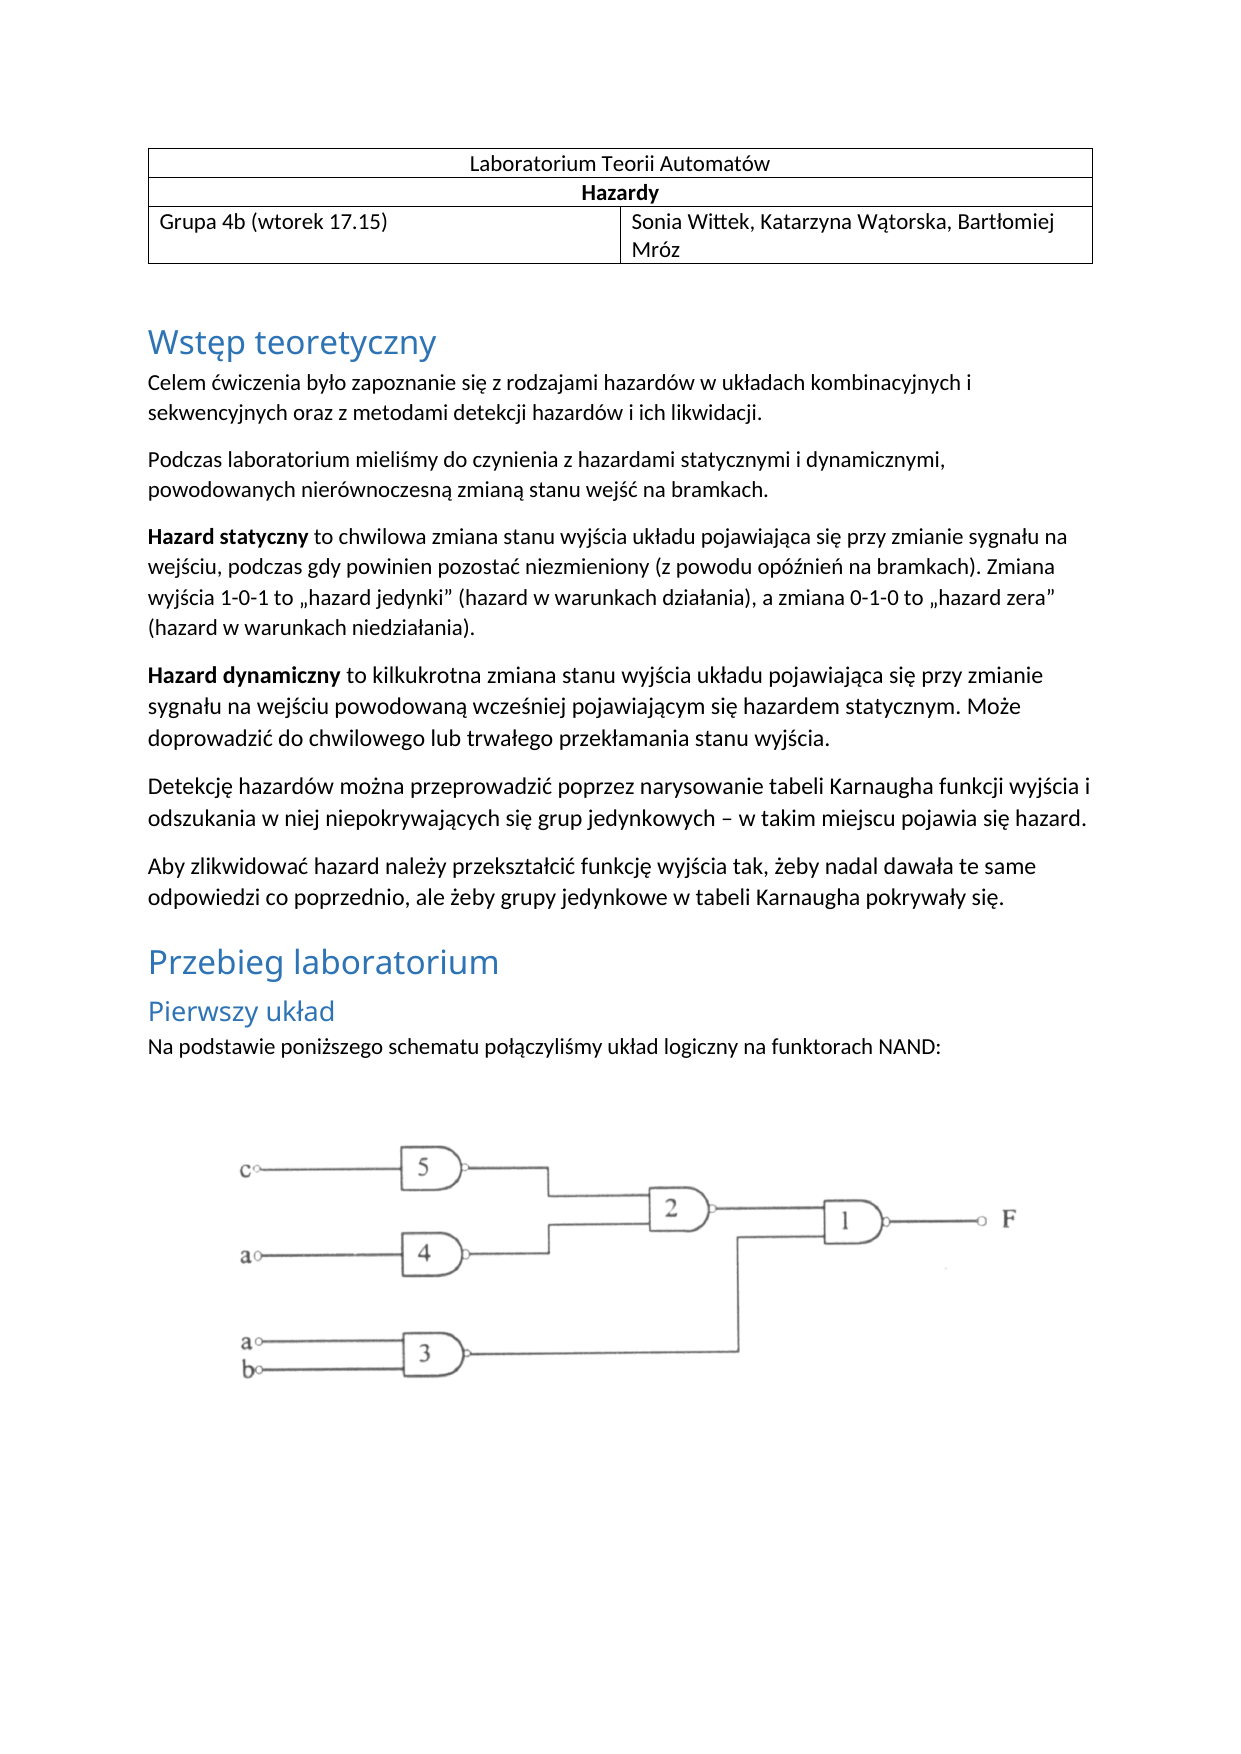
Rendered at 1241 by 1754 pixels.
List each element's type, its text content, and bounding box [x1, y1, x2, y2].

table_cell Hazardy [149, 178, 1092, 206]
subtitle Wstęp teoretyczny [148, 319, 1093, 364]
table_cell Sonia Wittek, Katarzyna Wątorska, Bartłomiej Mróz [621, 207, 1092, 263]
subtitle Przebieg laboratorium [148, 939, 1093, 984]
subtitle Pierwszy układ [148, 992, 1093, 1029]
table_header Laboratorium Teorii Automatów [149, 149, 1092, 177]
text Aby zlikwidować hazard należy przekształcić funkcję wyjścia tak, żeby nadal dawała te same odpowiedzi co poprzednio, ale żeby grupy jedynkowe w tabeli Karnaugha pokrywały się. [148, 851, 1093, 912]
text Detekcję hazardów można przeprowadzić poprzez narysowanie tabeli Karnaugha funkcji wyjścia i odszukania w niej niepokrywających się grup jedynkowych – w takim miejscu pojawia się hazard. [148, 771, 1093, 832]
text Podczas laboratorium mieliśmy do czynienia z hazardami statycznymi i dynamicznymi, powodowanych nierównoczesną zmianą stanu wejść na bramkach. [148, 445, 1093, 503]
text Hazard dynamiczny to kilkukrotna zmiana stanu wyjścia układu pojawiająca się przy zmianie sygnału na wejściu powodowaną wcześniej pojawiającym się hazardem statycznym. Może doprowadzić do chwilowego lub trwałego przekłamania stanu wyjścia. [148, 660, 1093, 752]
text Na podstawie poniższego schematu połączyliśmy układ logiczny na funktorach NAND: [148, 1032, 1093, 1060]
text Hazard statyczny to chwilowa zmiana stanu wyjścia układu pojawiająca się przy zmianie sygnału na wejściu, podczas gdy powinien pozostać niezmieniony (z powodu opóźnień na bramkach). Zmiana wyjścia 1-0-1 to „hazard jedynki” (hazard w warunkach działania), a zmiana 0-1-0 to „hazard zera” (hazard w warunkach niedziałania). [148, 522, 1093, 641]
picture [202, 1125, 1038, 1396]
text Celem ćwiczenia było zapoznanie się z rodzajami hazardów w układach kombinacyjnych i sekwencyjnych oraz z metodami detekcji hazardów i ich likwidacji. [148, 368, 1093, 426]
table_cell Grupa 4b (wtorek 17.15) [149, 207, 620, 263]
